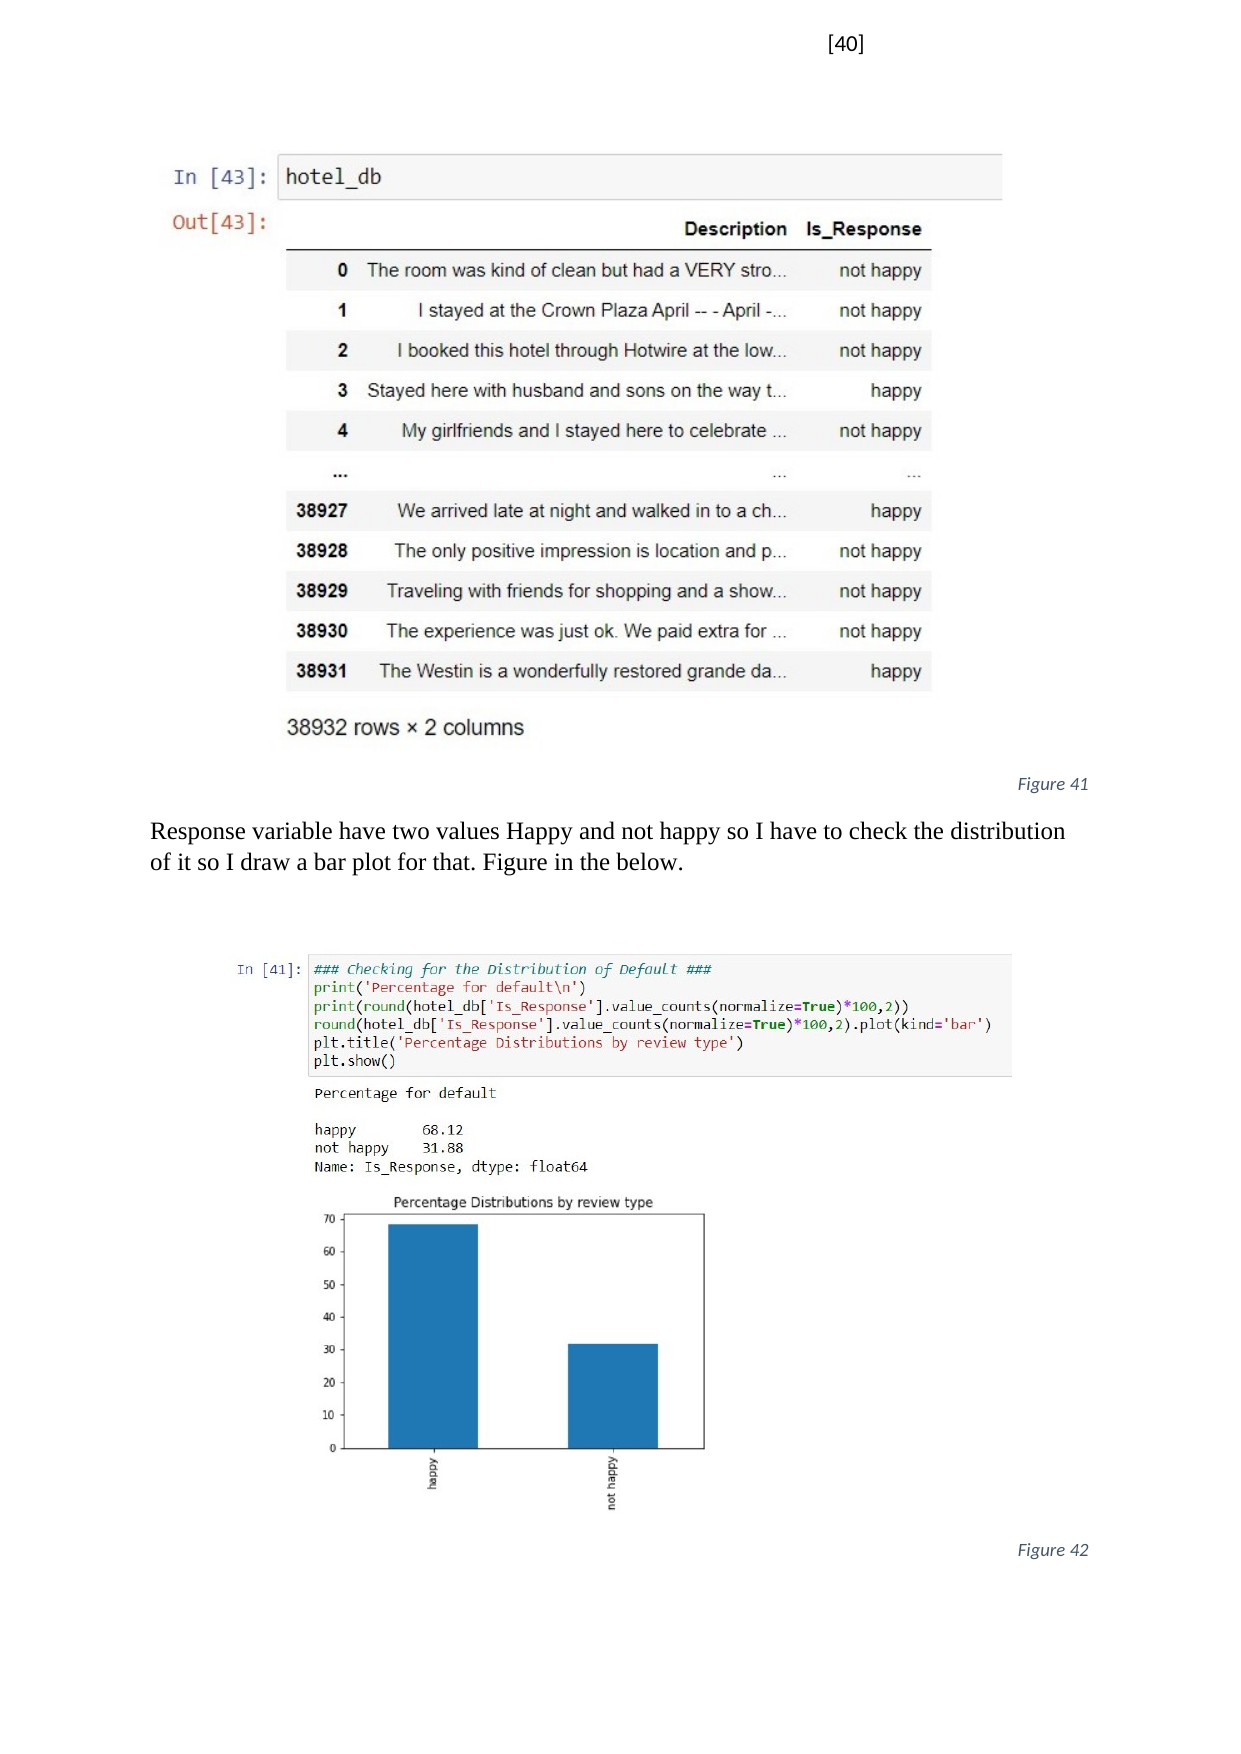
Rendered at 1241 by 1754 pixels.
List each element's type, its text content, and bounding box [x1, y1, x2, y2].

picture [150, 150, 1003, 754]
text Figure 41 [150, 773, 1090, 796]
picture [228, 942, 1012, 1519]
text Figure 42 [150, 1538, 1090, 1561]
text Response variable have two values Happy and not happy so I have to check the distribution of it so I draw a bar plot for that. Figure in the below. [150, 816, 1090, 876]
